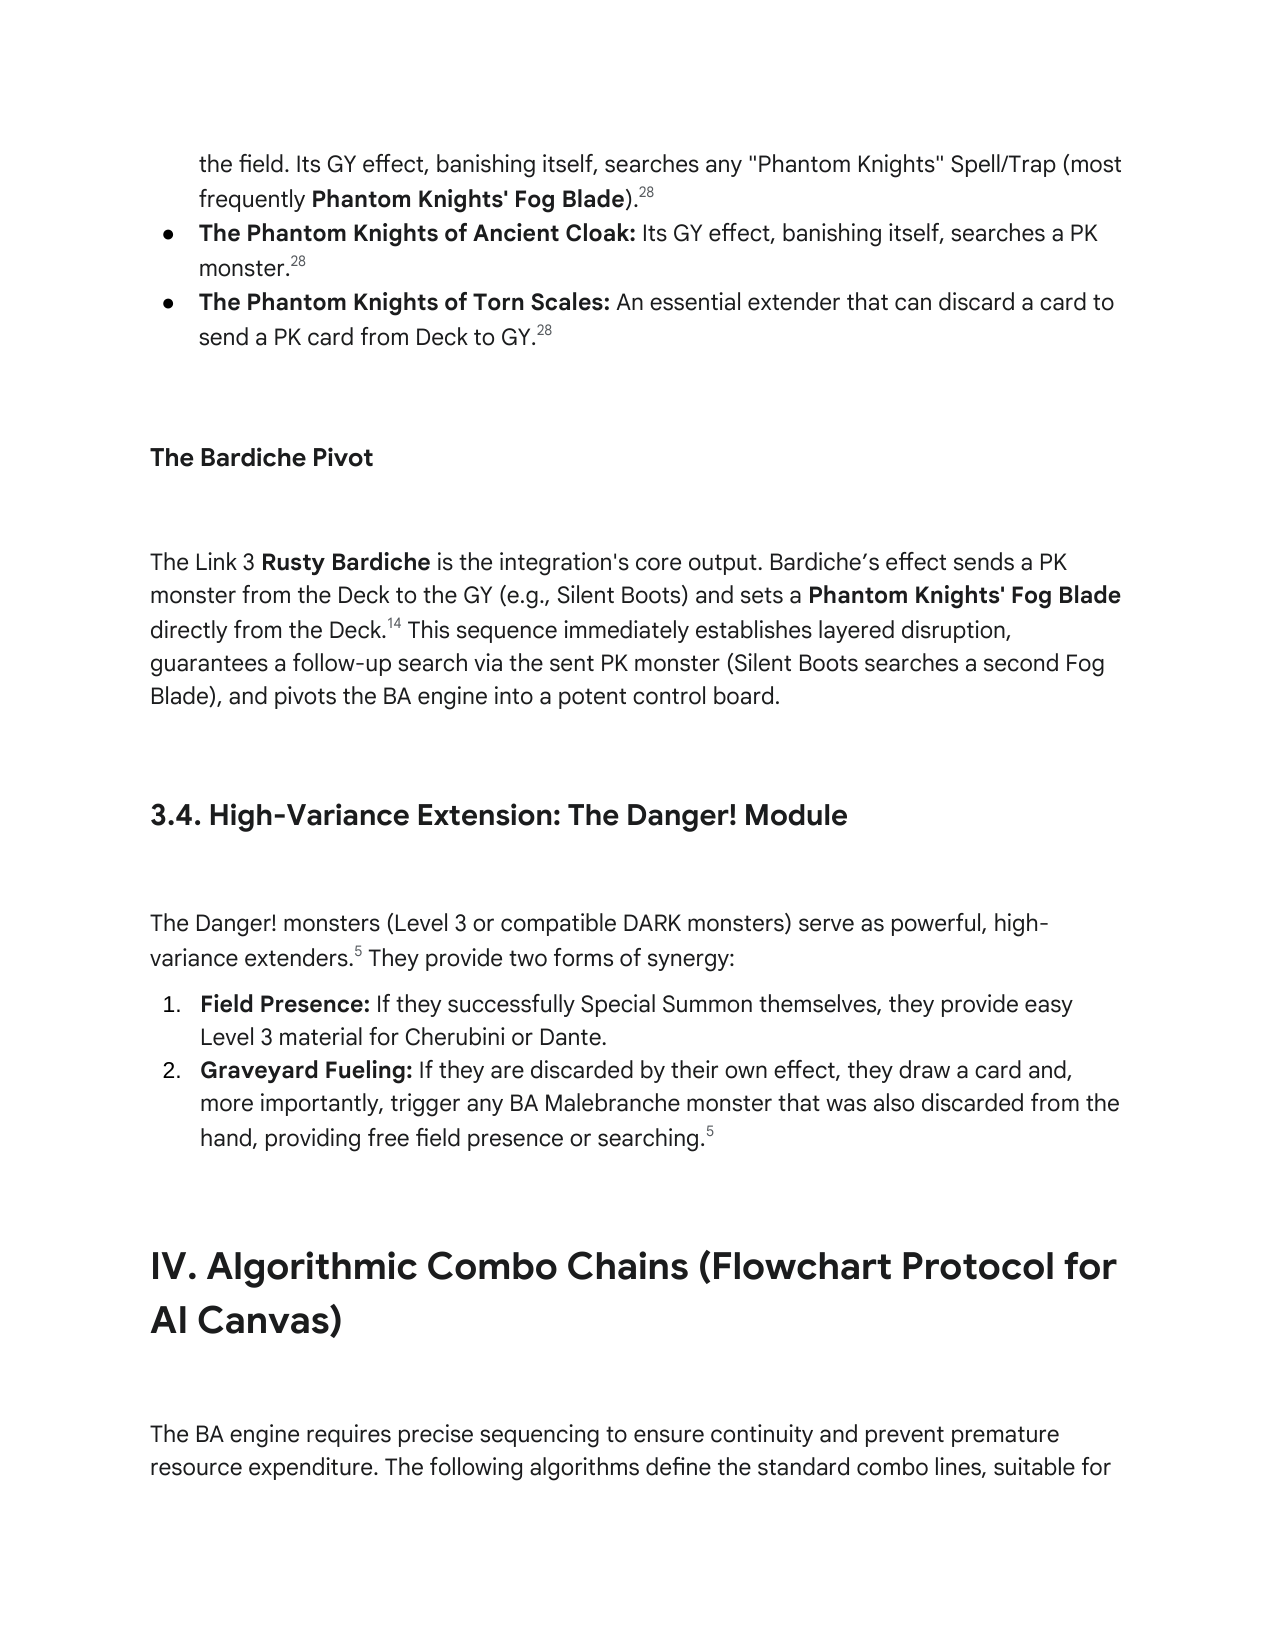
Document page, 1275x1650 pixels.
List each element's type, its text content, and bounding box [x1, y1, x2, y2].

list The Phantom Knights of Torn Scales: An essential extender that can discard a card to send a PK card from Deck to GY.28 [161, 288, 1125, 352]
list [161, 150, 1125, 214]
subtitle IV. Algorithmic Combo Chains (Flowchart Protocol for AI Canvas) [150, 1243, 1125, 1344]
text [150, 1421, 1125, 1482]
list Field Presence: If they successfully Special Summon themselves, they provide easy Level 3 material for Cherubini or Dante. [162, 991, 1125, 1052]
list Graveyard Fueling: If they are discarded by their own effect, they draw a card and, more importantly, trigger any BA Malebranche monster that was also discarded from the hand, providing free field presence or searching.5 [162, 1056, 1125, 1153]
subtitle The Bardiche Pivot [150, 442, 1125, 474]
text The Link 3 Rusty Bardiche is the integration's core output. Bardiche’s effect sends a PK monster from the Deck to the GY (e.g., Silent Boots) and sets a Phantom Knights' Fog Blade directly from the Deck.14 This sequence immediately establishes layered disruption, guarantees a follow-up search via the sent PK monster (Silent Boots searches a second Fog Blade), and pivots the BA engine into a potent control board. [150, 548, 1125, 711]
subtitle 3.4. High-Variance Extension: The Danger! Module [150, 797, 1125, 834]
text The Danger! monsters (Level 3 or compatible DARK monsters) serve as powerful, high-variance extenders.5 They provide two forms of synergy: [150, 909, 1125, 974]
list The Phantom Knights of Ancient Cloak: Its GY effect, banishing itself, searches a PK monster.28 [161, 219, 1125, 283]
